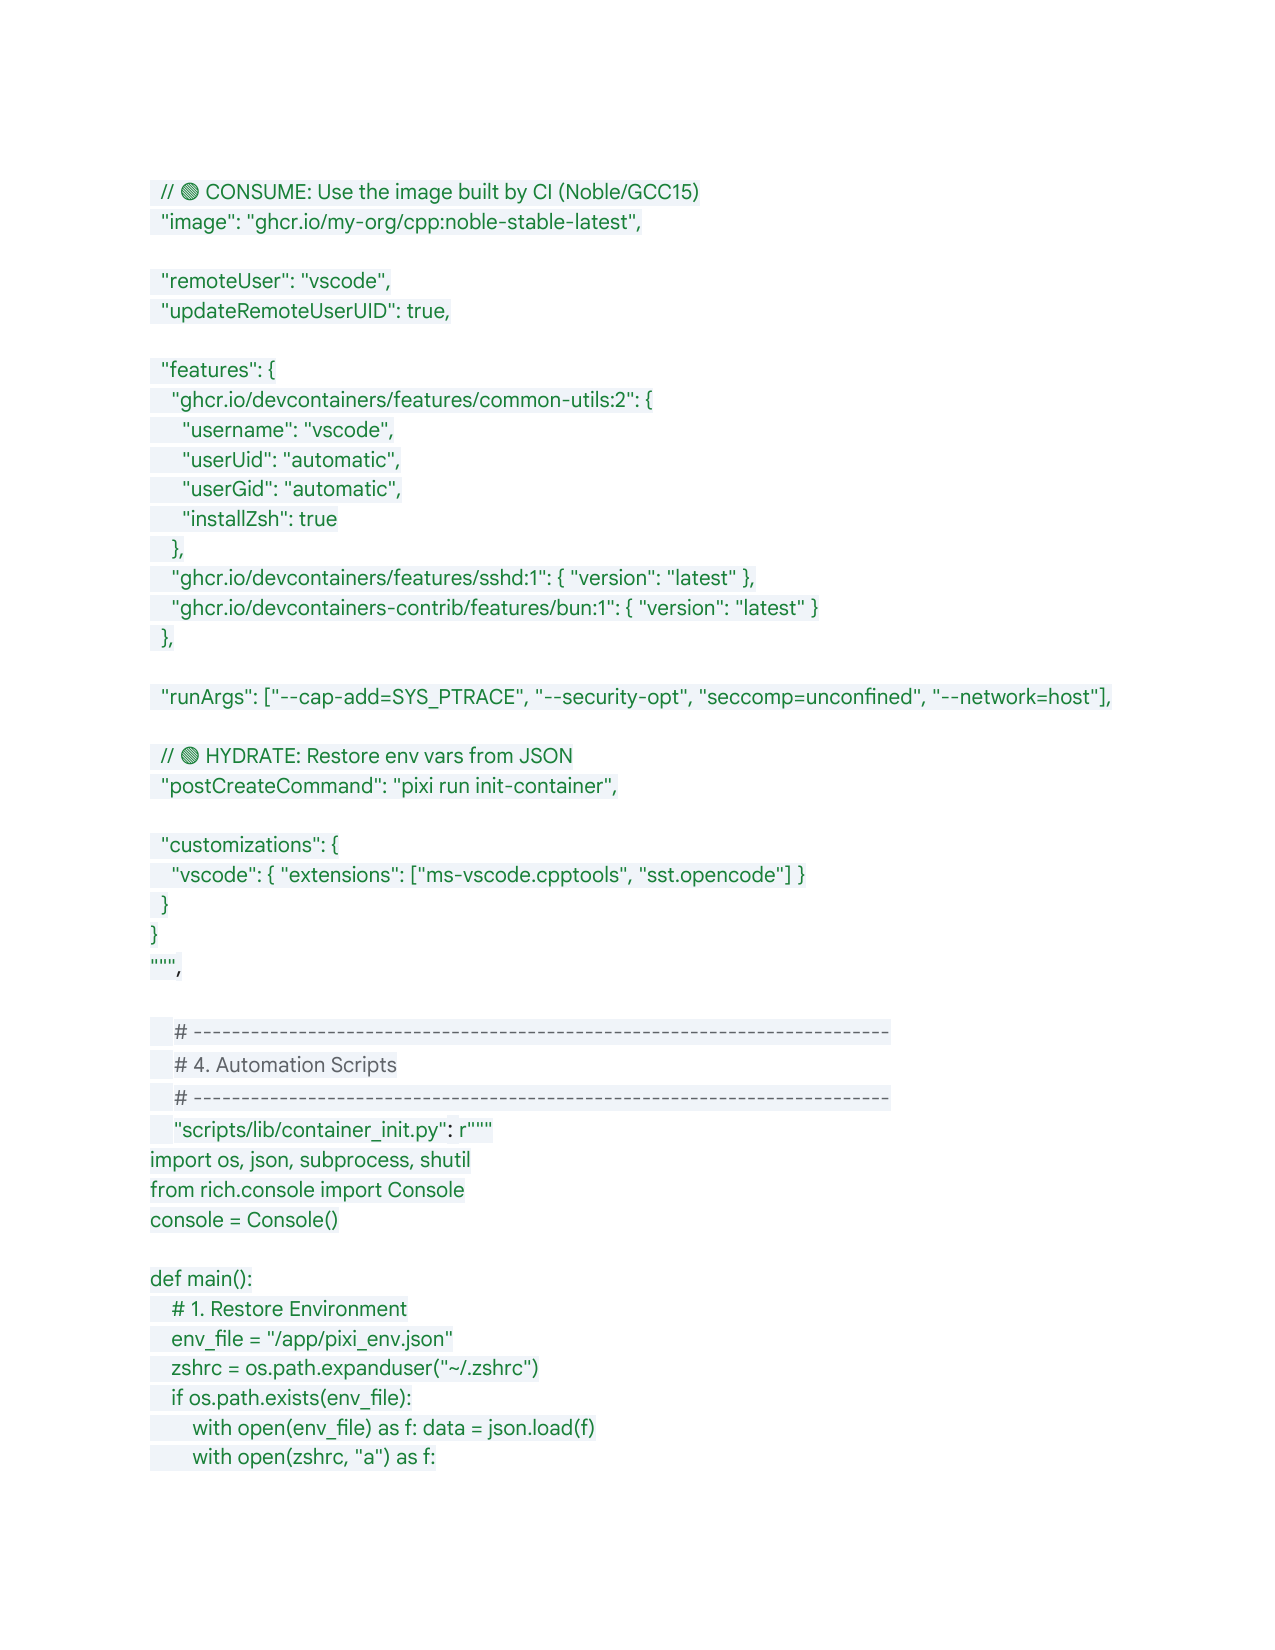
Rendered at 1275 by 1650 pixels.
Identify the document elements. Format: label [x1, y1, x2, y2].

text [150, 150, 1125, 1471]
